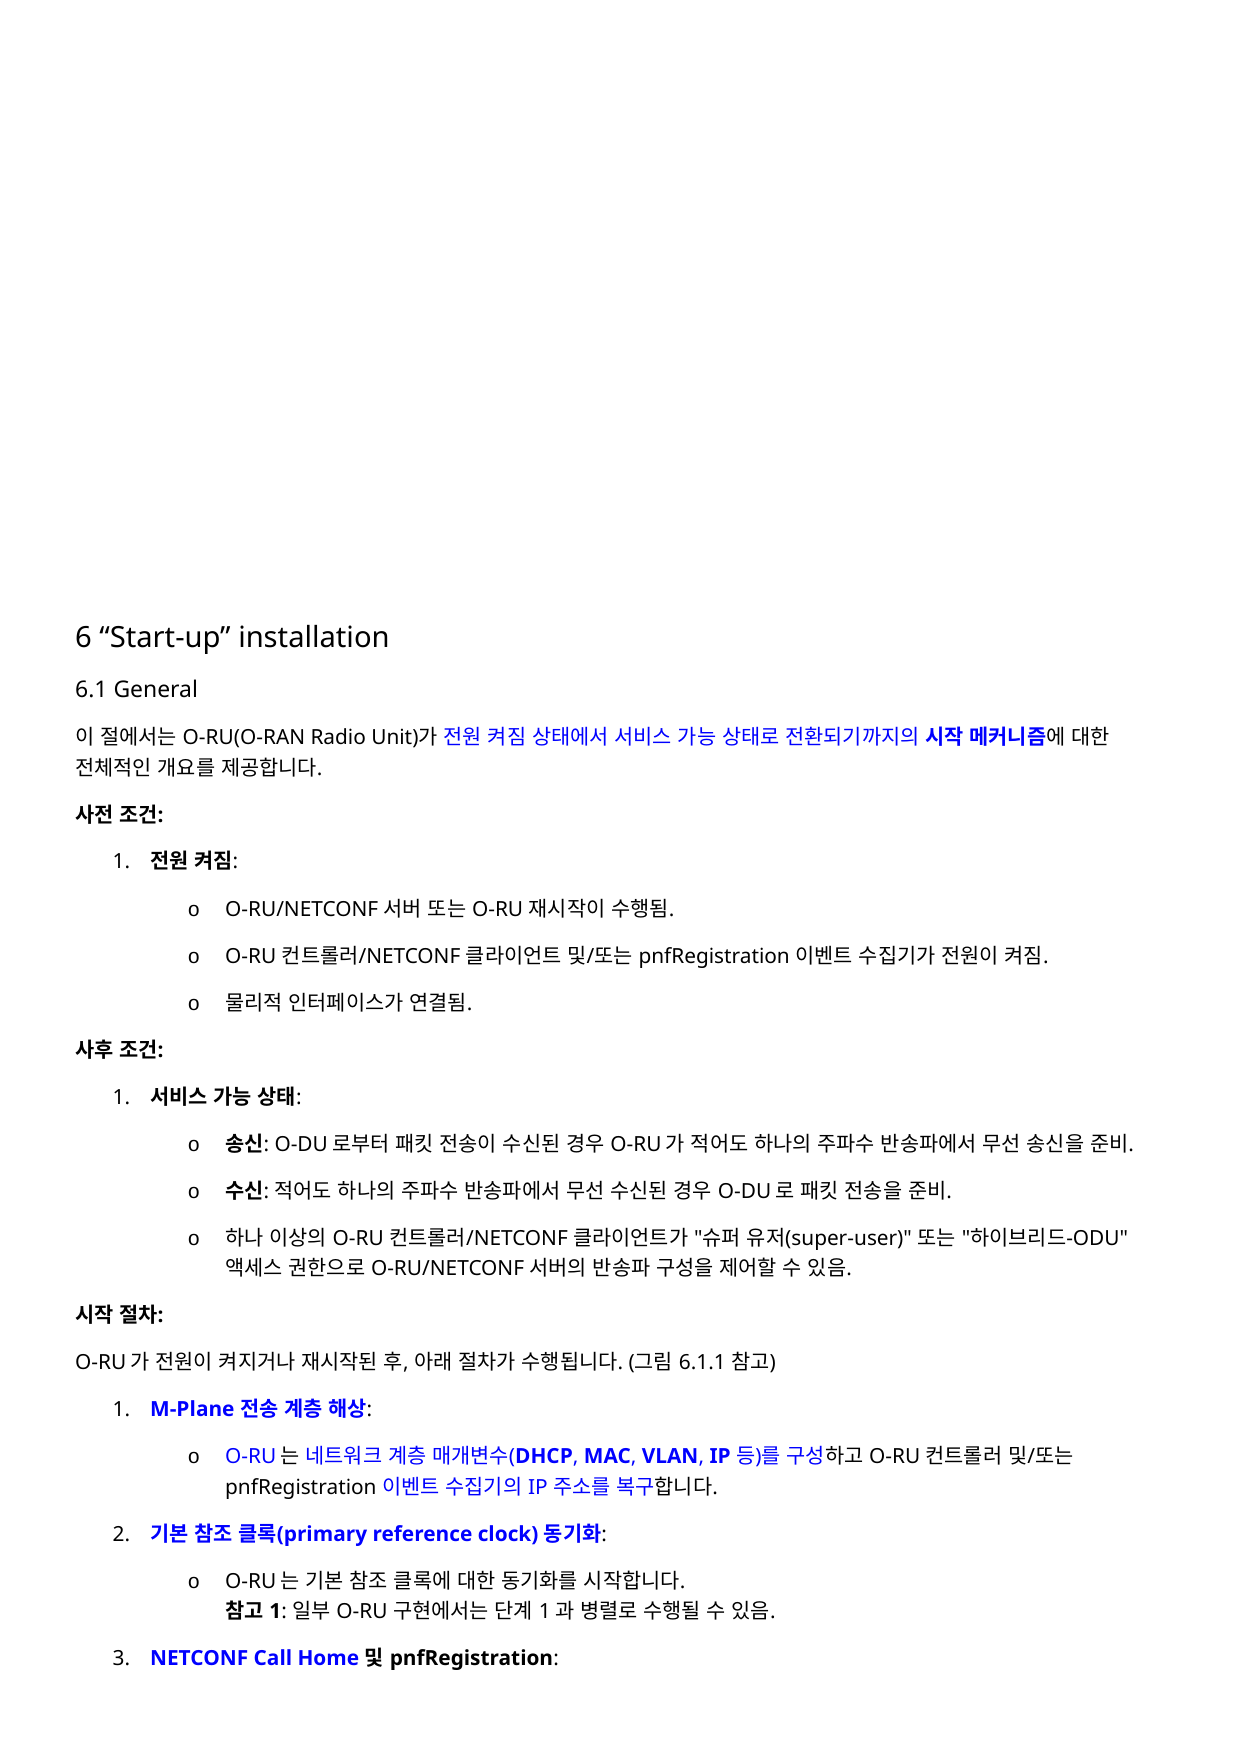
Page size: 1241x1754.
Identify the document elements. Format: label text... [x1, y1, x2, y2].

text 이 절에서는 O-RU(O-RAN Radio Unit)가 전원 켜짐 상태에서 서비스 가능 상태로 전환되기까지의 시작 메커니즘에 대한 전체적인 개요를 제공합니다. [75, 721, 1165, 781]
text O-RU가 전원이 켜지거나 재시작된 후, 아래 절차가 수행됩니다. (그림 6.1.1 참고) [75, 1346, 1165, 1376]
list 물리적 인터페이스가 연결됨. [187, 986, 1165, 1016]
text 사후 조건: [75, 1033, 1165, 1063]
list M-Plane 전송 계층 해상: [112, 1392, 1165, 1423]
list O-RU는 기본 참조 클록에 대한 동기화를 시작합니다. 참고 1: 일부 O-RU 구현에서는 단계 1과 병렬로 수행될 수 있음. [187, 1564, 1165, 1624]
list 전원 켜짐: [112, 845, 1165, 875]
text 시작 절차: [75, 1298, 1165, 1329]
text 사전 조건: [75, 798, 1165, 828]
list 서비스 가능 상태: [112, 1080, 1165, 1110]
list 하나 이상의 O-RU 컨트롤러/NETCONF 클라이언트가 "슈퍼 유저(super-user)" 또는 "하이브리드-ODU" 액세스 권한으로 O-RU/NETCONF 서버의 반송파 구성을 제어할 수 있음. [187, 1221, 1165, 1282]
subtitle 6 “Start-up” installation [75, 616, 1165, 656]
list O-RU는 네트워크 계층 매개변수(DHCP, MAC, VLAN, IP 등)를 구성하고 O-RU 컨트롤러 및/또는 pnfRegistration 이벤트 수집기의 IP 주소를 복구합니다. [187, 1439, 1165, 1500]
list NETCONF Call Home 및 pnfRegistration: [112, 1641, 1165, 1672]
list 수신: 적어도 하나의 주파수 반송파에서 무선 수신된 경우 O-DU로 패킷 전송을 준비. [187, 1174, 1165, 1204]
list O-RU/NETCONF 서버 또는 O-RU 재시작이 수행됨. [187, 892, 1165, 922]
list O-RU 컨트롤러/NETCONF 클라이언트 및/또는 pnfRegistration 이벤트 수집기가 전원이 켜짐. [187, 939, 1165, 969]
list 기본 참조 클록(primary reference clock) 동기화: [112, 1517, 1165, 1547]
list 송신: O-DU로부터 패킷 전송이 수신된 경우 O-RU가 적어도 하나의 주파수 반송파에서 무선 송신을 준비. [187, 1127, 1165, 1157]
subtitle 6.1 General [75, 673, 1165, 704]
